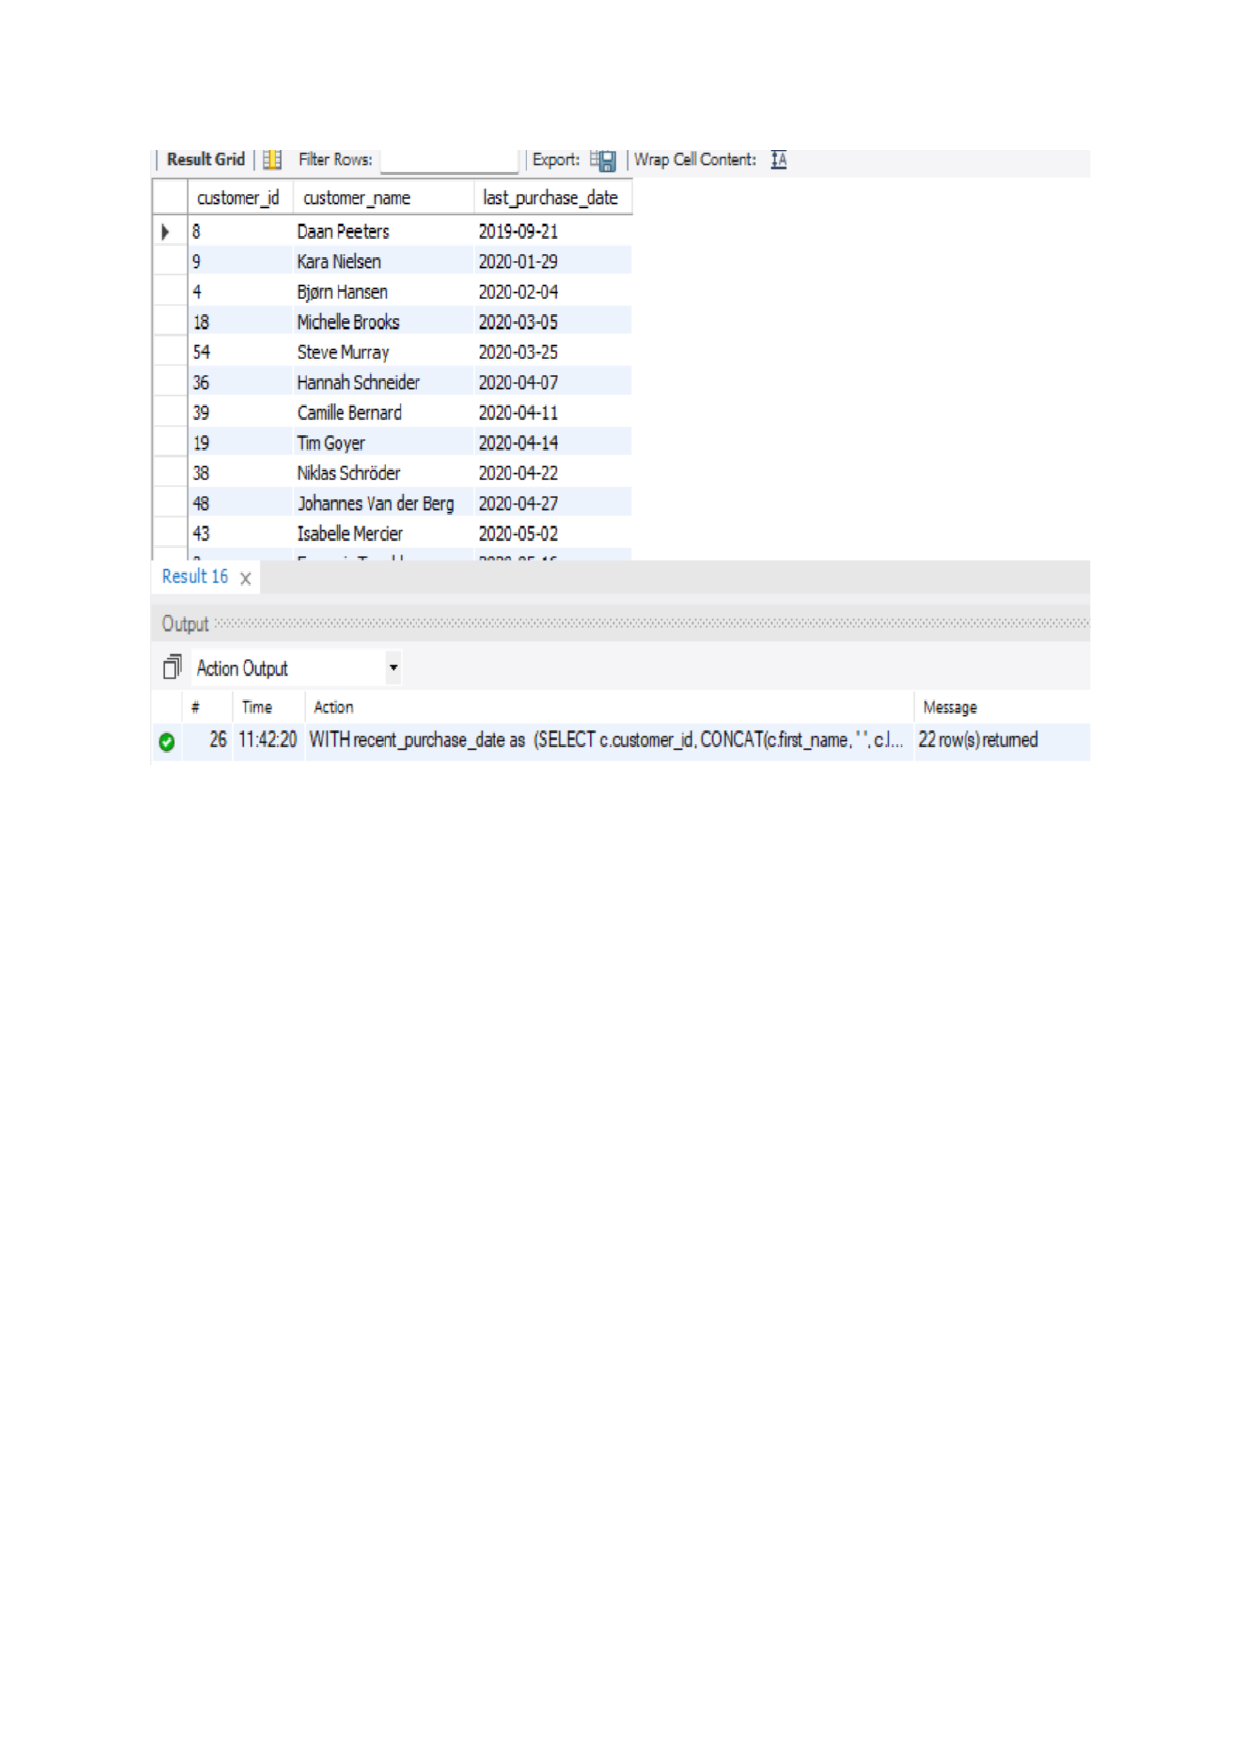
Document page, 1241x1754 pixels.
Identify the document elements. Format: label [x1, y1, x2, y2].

picture [150, 150, 1091, 765]
